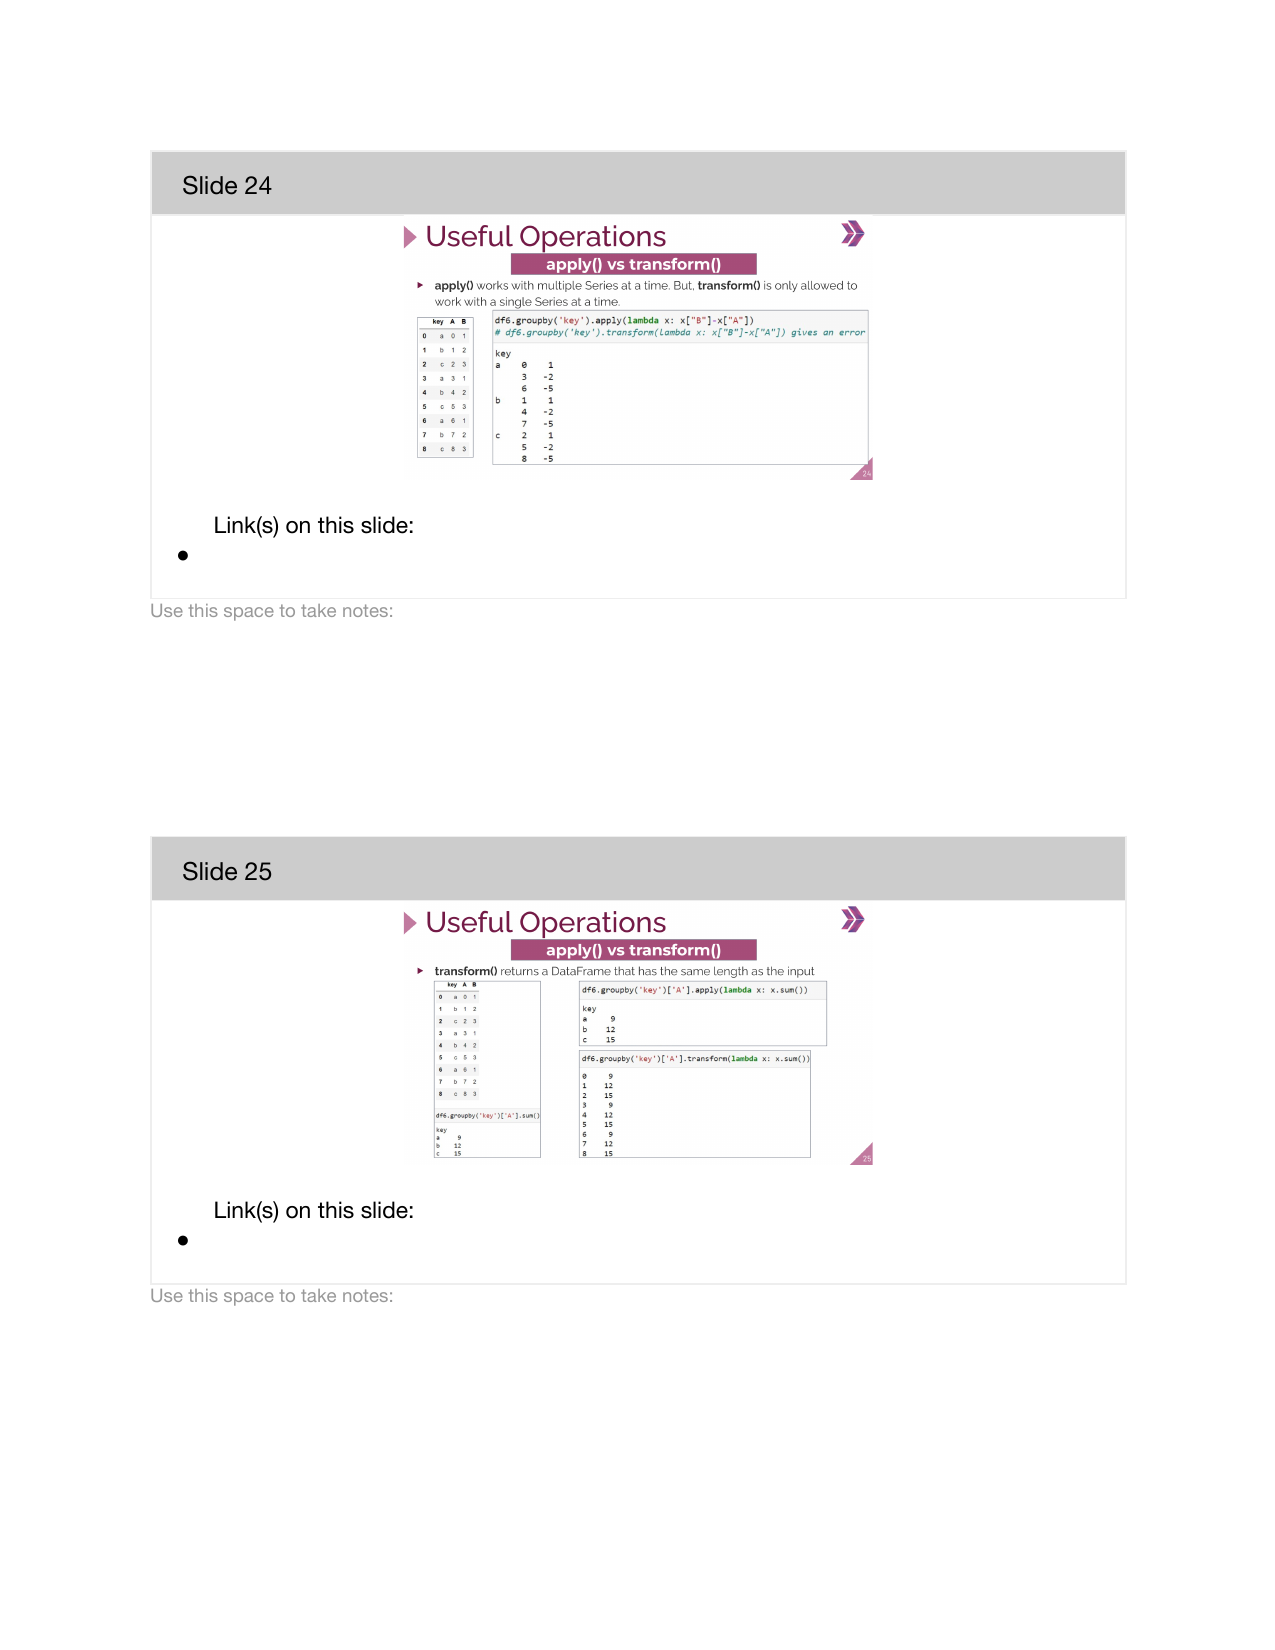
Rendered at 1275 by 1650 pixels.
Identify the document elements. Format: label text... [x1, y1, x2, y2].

picture [403, 901, 873, 1165]
table_cell Link(s) on this slide: [152, 901, 1125, 1283]
table_cell Link(s) on this slide: [152, 216, 1125, 597]
table_header Slide 24 [152, 152, 1125, 214]
text Use this space to take notes: [150, 1285, 1125, 1308]
table_header Slide 25 [152, 837, 1125, 900]
text Use this space to take notes: [150, 599, 1125, 623]
picture [403, 215, 873, 480]
